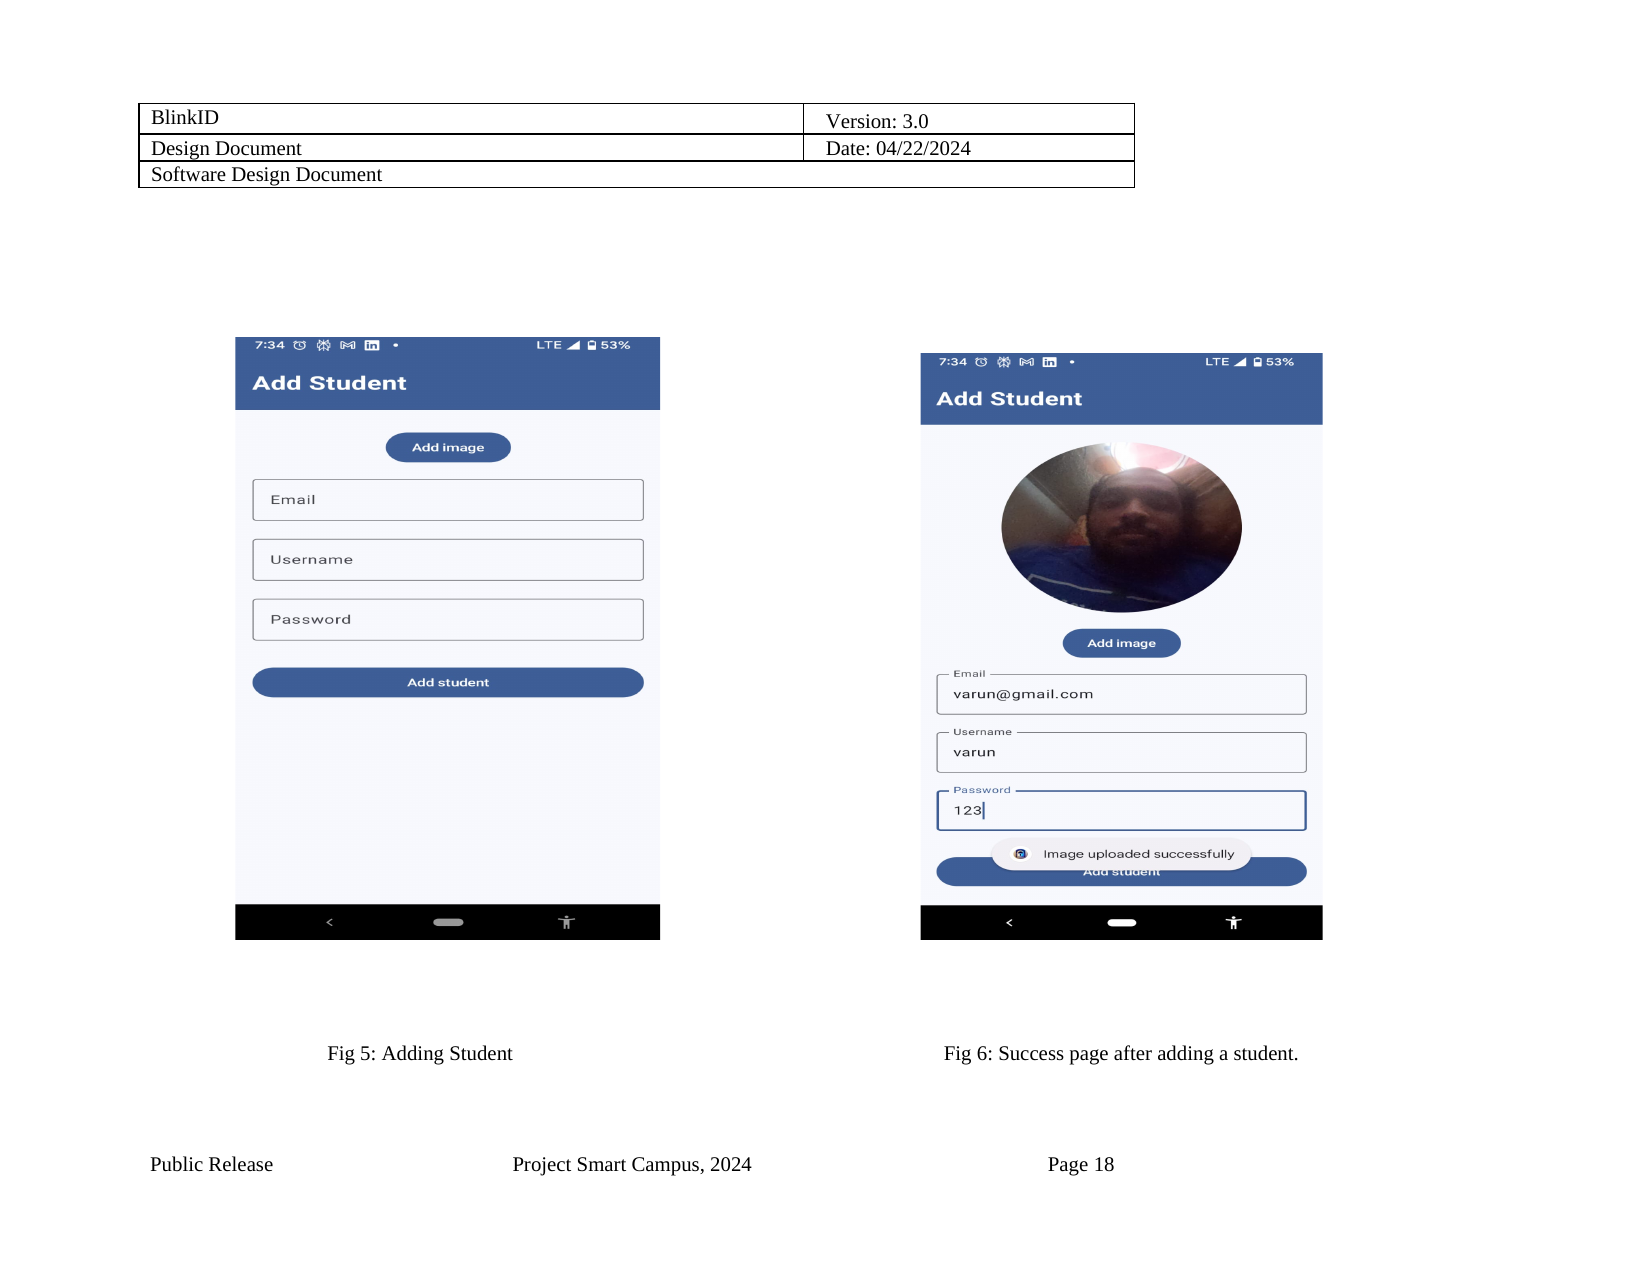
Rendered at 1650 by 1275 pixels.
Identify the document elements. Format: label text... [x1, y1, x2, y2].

picture [920, 353, 1323, 940]
picture [235, 337, 661, 940]
subtitle Fig 5: Adding Student Fig 6: Success page after adding a student. [150, 1040, 1500, 1065]
